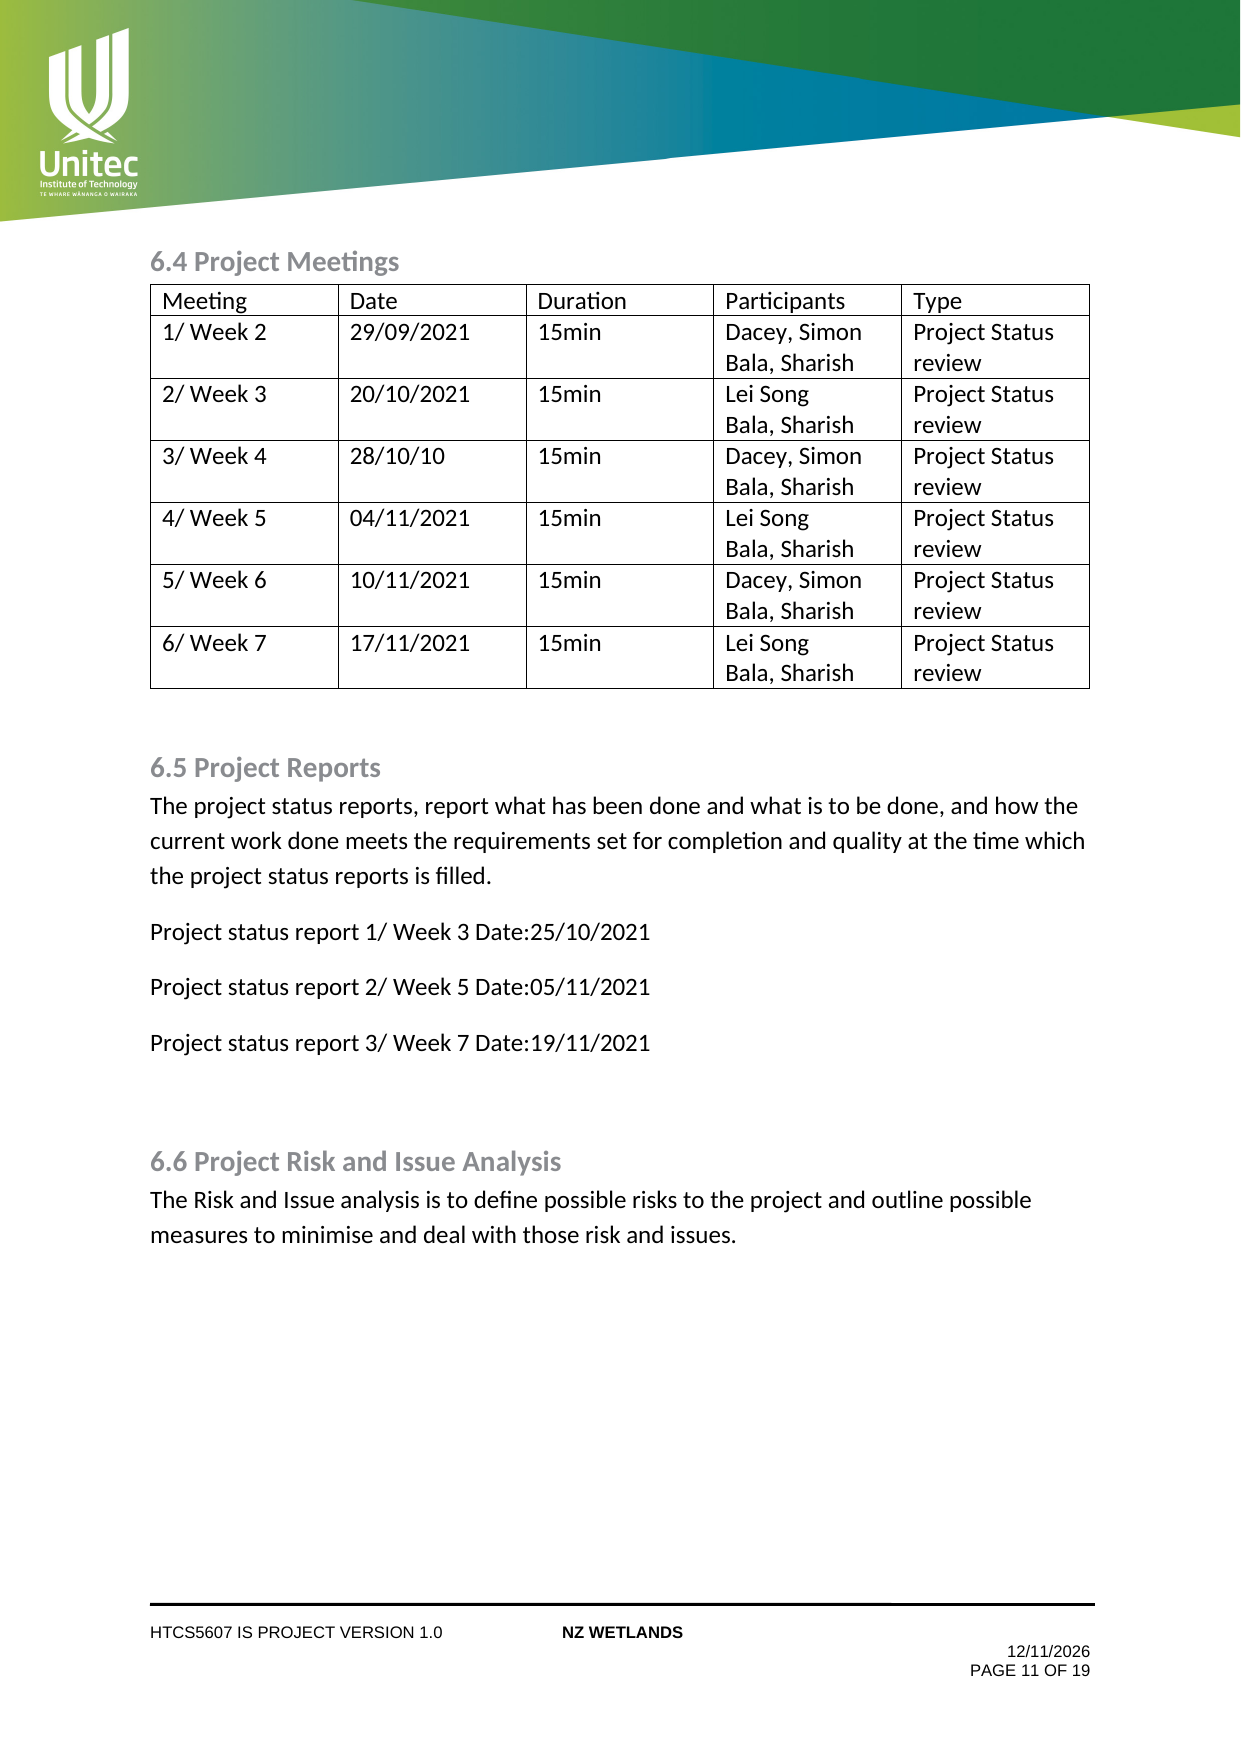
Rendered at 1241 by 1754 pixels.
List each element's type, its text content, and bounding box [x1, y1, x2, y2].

table_cell 15min [527, 441, 713, 502]
table_cell 4/ Week 5 [151, 503, 338, 564]
table_cell 3/ Week 4 [151, 441, 338, 502]
picture [0, 0, 1241, 238]
table_cell 15min [527, 379, 713, 439]
table_cell Dacey, Simon Bala, Sharish [714, 316, 901, 377]
text The project status reports, report what has been done and what is to be done, and how the current work done meets the requirements set for completion and quality at the time which the project status reports is filled. [150, 790, 1090, 890]
table_cell Lei Song Bala, Sharish [714, 503, 901, 564]
subtitle 6.6 Project Risk and Issue Analysis [150, 1143, 1090, 1179]
table_cell 15min [527, 627, 713, 688]
table_cell 29/09/2021 [339, 316, 526, 377]
subtitle 6.4 Project Meetings [150, 192, 1090, 278]
text Project status report 3/ Week 7 Date:19/11/2021 [150, 1027, 1090, 1058]
table_cell 10/11/2021 [339, 565, 526, 626]
table_cell 2/ Week 3 [151, 379, 338, 439]
text Project status report 2/ Week 5 Date:05/11/2021 [150, 971, 1090, 1002]
table_cell 17/11/2021 [339, 627, 526, 688]
table_cell 04/11/2021 [339, 503, 526, 564]
table_header Type [902, 285, 1089, 315]
table_cell Dacey, Simon Bala, Sharish [714, 441, 901, 502]
table_cell Project Status review [902, 379, 1089, 439]
table_cell 28/10/10 [339, 441, 526, 502]
table_cell Dacey, Simon Bala, Sharish [714, 565, 901, 626]
table_cell 20/10/2021 [339, 379, 526, 439]
table_cell 15min [527, 503, 713, 564]
table_header Date [339, 285, 526, 315]
table_cell Lei Song Bala, Sharish [714, 379, 901, 439]
table_cell 6/ Week 7 [151, 627, 338, 688]
table_cell Project Status review [902, 503, 1089, 564]
subtitle 6.5 Project Reports [150, 749, 1090, 784]
table_cell Project Status review [902, 627, 1089, 688]
table_cell 15min [527, 565, 713, 626]
text The Risk and Issue analysis is to define possible risks to the project and outline possible measures to minimise and deal with those risk and issues. [150, 1184, 1090, 1249]
table_header Duration [527, 285, 713, 315]
table_cell 15min [527, 316, 713, 377]
table_header Meeting [151, 285, 338, 315]
table_cell 1/ Week 2 [151, 316, 338, 377]
table_cell Lei Song Bala, Sharish [714, 627, 901, 688]
text Project status report 1/ Week 3 Date:25/10/2021 [150, 916, 1090, 946]
table_cell Project Status review [902, 441, 1089, 502]
table_header Participants [714, 285, 901, 315]
table_cell Project Status review [902, 565, 1089, 626]
table_cell Project Status review [902, 316, 1089, 377]
table_cell 5/ Week 6 [151, 565, 338, 626]
